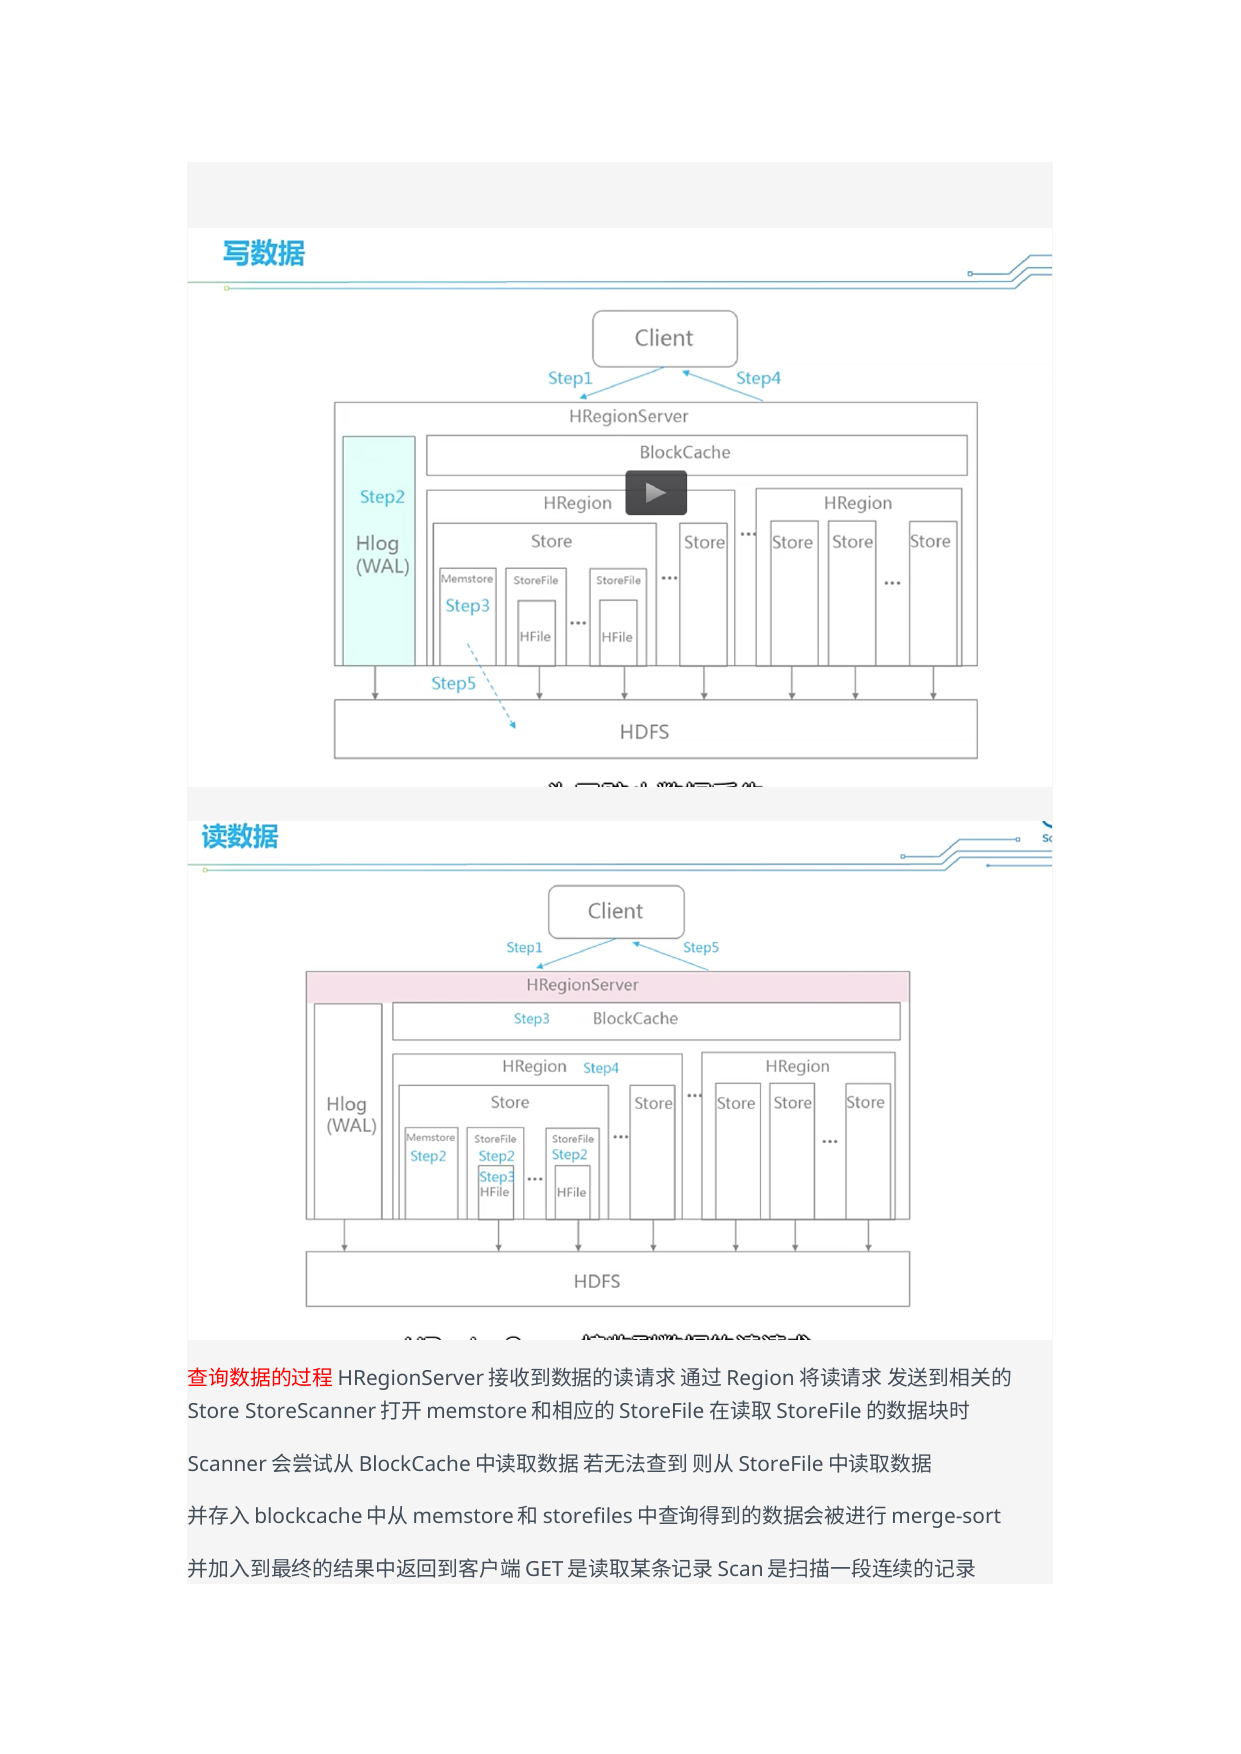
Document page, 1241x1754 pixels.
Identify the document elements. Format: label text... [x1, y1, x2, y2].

text 并存入blockcache中从memstore和storefiles中查询得到的数据会被进行merge-sort [187, 1498, 1053, 1531]
picture [187, 821, 1053, 1340]
text 查询数据的过程HRegionServer接收到数据的读请求 通过Region将读请求 发送到相关的Store StoreScanner打开memstore和相应的StoreFile 在读取StoreFile的数据块时 [187, 1360, 1053, 1425]
text Scanner会尝试从BlockCache中读取数据 若无法查到 则从StoreFile中读取数据 [187, 1446, 1053, 1478]
picture [187, 228, 1053, 787]
text 并加入到最终的结果中返回到客户端GET是读取某条记录Scan是扫描一段连续的记录 [187, 1551, 1053, 1584]
